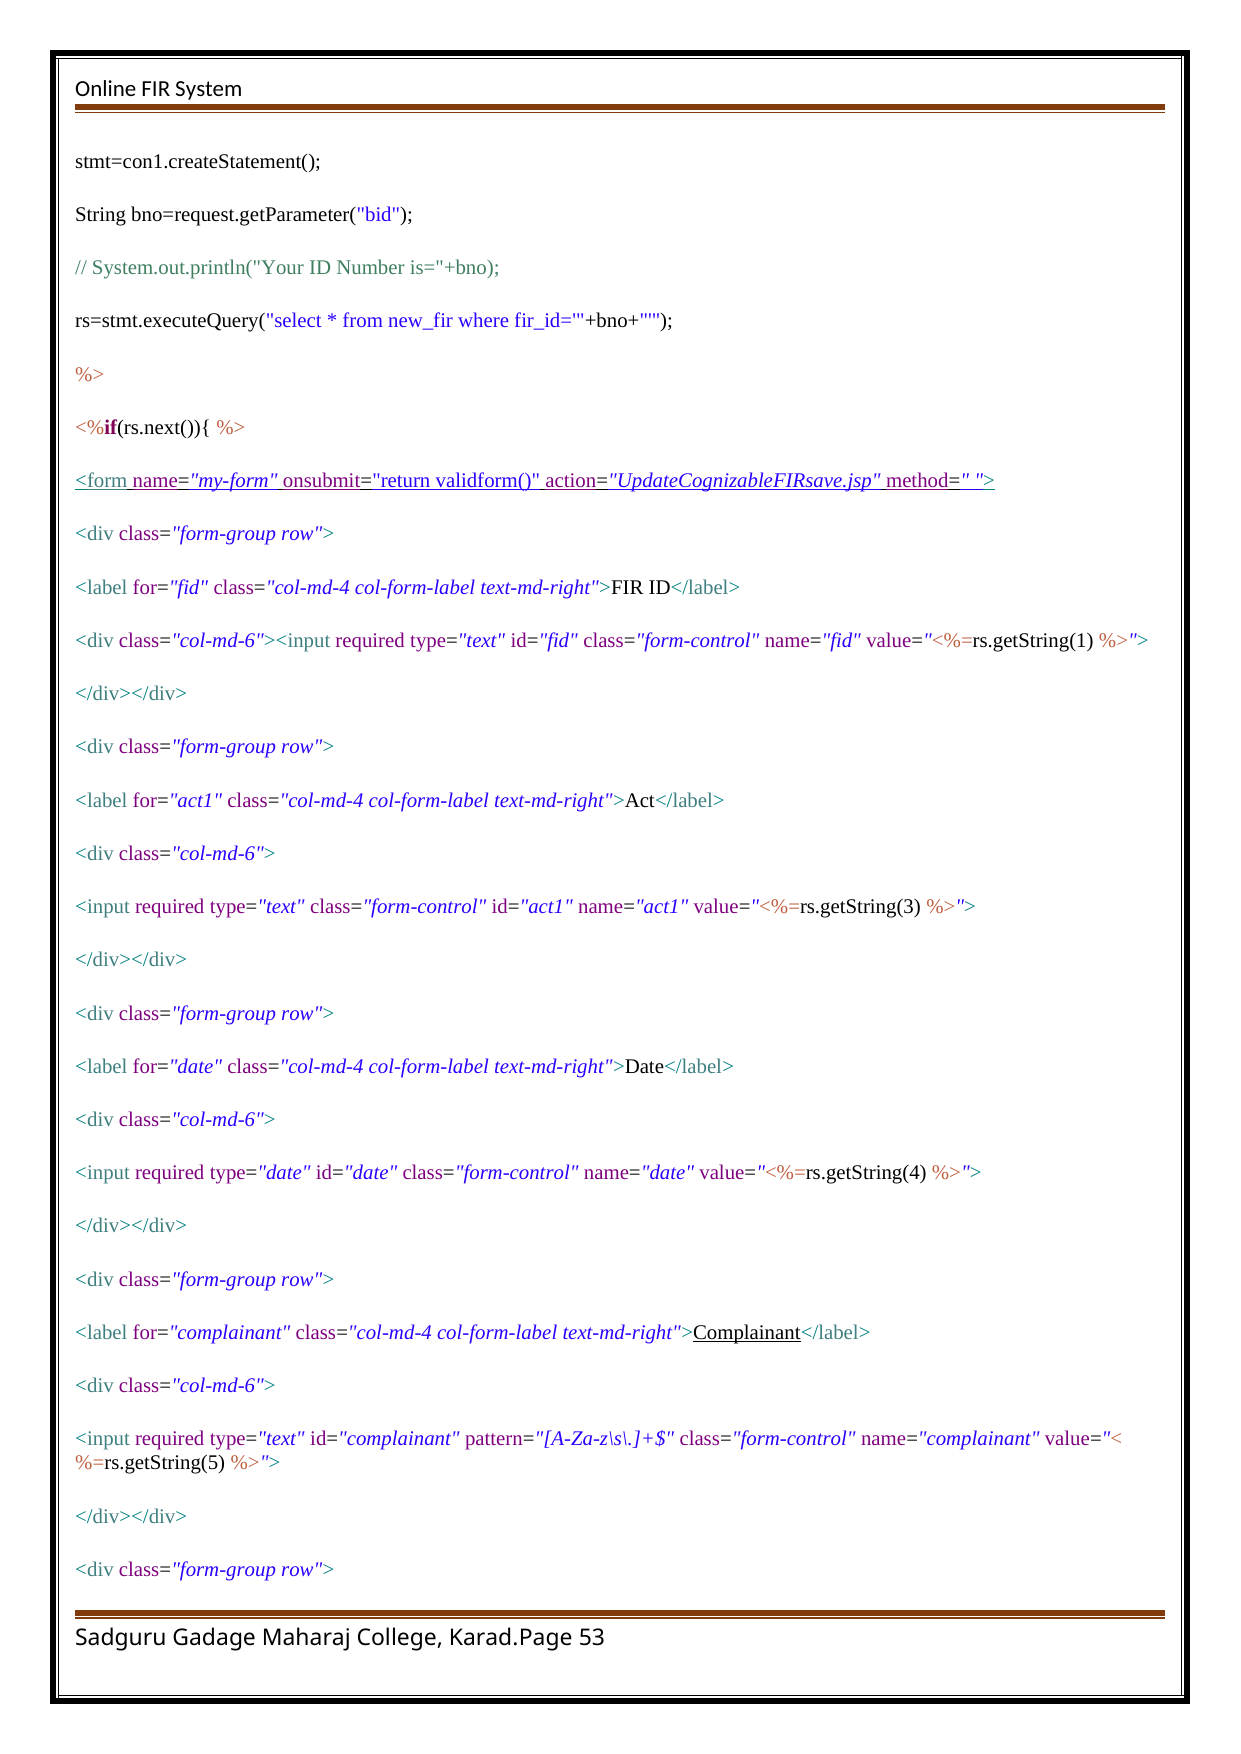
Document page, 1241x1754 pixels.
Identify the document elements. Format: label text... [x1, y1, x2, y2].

text <label for="complainant" class="col-md-4 col-form-label text-md-right">Complainant</label> [75, 1320, 1165, 1344]
text <div class="form-group row"> [75, 1000, 1165, 1024]
text <div class="col-md-6"> [75, 841, 1165, 865]
text </div></div> [75, 947, 1165, 971]
text stmt=con1.createStatement(); [75, 149, 1165, 173]
text <div class="form-group row"> [75, 1267, 1165, 1291]
text <input required type="text" id="complainant" pattern="[A-Za-z\s\.]+$" class="form-control" name="complainant" value="<%=rs.getString(5) %>"> [75, 1426, 1165, 1474]
text </div></div> [75, 1213, 1165, 1237]
text <div class="col-md-6"> [75, 1107, 1165, 1131]
text <div class="col-md-6"> [75, 1373, 1165, 1397]
text <div class="form-group row"> [75, 734, 1165, 758]
text <label for="date" class="col-md-4 col-form-label text-md-right">Date</label> [75, 1054, 1165, 1078]
text // System.out.println("Your ID Number is="+bno); [75, 255, 1165, 279]
text <div class="col-md-6"><input required type="text" id="fid" class="form-control" name="fid" value="<%=rs.getString(1) %>"> [75, 628, 1165, 652]
text <div class="form-group row"> [75, 521, 1165, 545]
text <div class="form-group row"> [75, 1557, 1165, 1581]
text rs=stmt.executeQuery("select * from new_fir where fir_id='"+bno+"'"); [75, 308, 1165, 332]
text </div></div> [75, 681, 1165, 705]
text <input required type="text" class="form-control" id="act1" name="act1" value="<%=rs.getString(3) %>"> [75, 894, 1165, 918]
text String bno=request.getParameter("bid"); [75, 202, 1165, 226]
text <label for="fid" class="col-md-4 col-form-label text-md-right">FIR ID</label> [75, 574, 1165, 599]
text <%if(rs.next()){ %> [75, 415, 1165, 439]
text <input required type="date" id="date" class="form-control" name="date" value="<%=rs.getString(4) %>"> [75, 1160, 1165, 1184]
text <label for="act1" class="col-md-4 col-form-label text-md-right">Act</label> [75, 787, 1165, 812]
text <form name="my-form" onsubmit="return validform()" action="UpdateCognizableFIRsave.jsp" method=" "> [75, 468, 1165, 492]
text %> [75, 362, 1165, 386]
text </div></div> [75, 1503, 1165, 1528]
